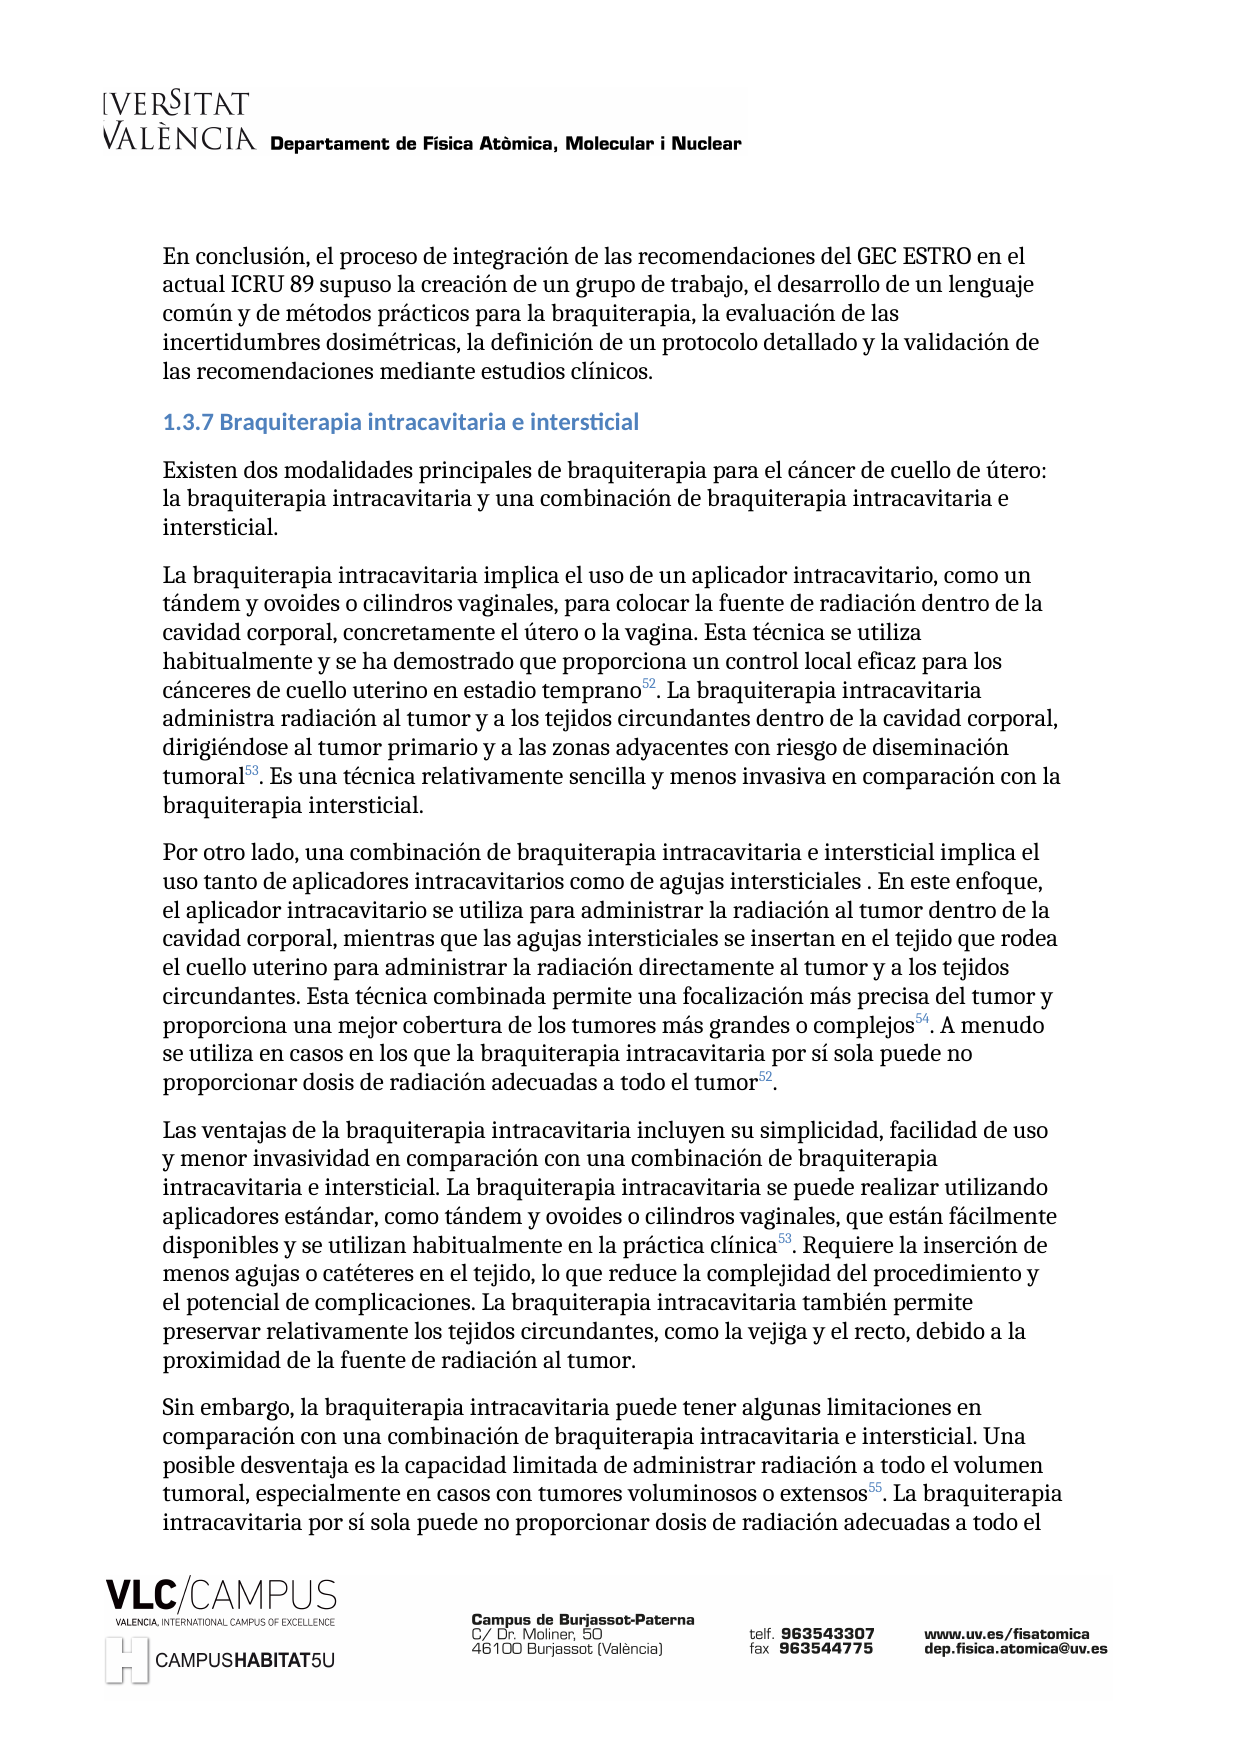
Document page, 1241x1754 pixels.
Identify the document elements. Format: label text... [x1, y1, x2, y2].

text En conclusión, el proceso de integración de las recomendaciones del GEC ESTRO en el actual ICRU 89 supuso la creación de un grupo de trabajo, el desarrollo de un lenguaje común y de métodos prácticos para la braquiterapia, la evaluación de las incertidumbres dosimétricas, la definición de un protocolo detallado y la validación de las recomendaciones mediante estudios clínicos. [162, 242, 1063, 385]
picture [103, 1575, 1113, 1701]
text La braquiterapia intracavitaria implica el uso de un aplicador intracavitario, como un tándem y ovoides o cilindros vaginales, para colocar la fuente de radiación dentro de la cavidad corporal, concretamente el útero o la vagina. Esta técnica se utiliza habitualmente y se ha demostrado que proporciona un control local eficaz para los cánceres de cuello uterino en estadio temprano52. La braquiterapia intracavitaria administra radiación al tumor y a los tejidos circundantes dentro de la cavidad corporal, dirigiéndose al tumor primario y a las zonas adyacentes con riesgo de diseminación tumoral53. Es una técnica relativamente sencilla y menos invasiva en comparación con la braquiterapia intersticial. [162, 561, 1063, 819]
text Por otro lado, una combinación de braquiterapia intracavitaria e intersticial implica el uso tanto de aplicadores intracavitarios como de agujas intersticiales . En este enfoque, el aplicador intracavitario se utiliza para administrar la radiación al tumor dentro de la cavidad corporal, mientras que las agujas intersticiales se insertan en el tejido que rodea el cuello uterino para administrar la radiación directamente al tumor y a los tejidos circundantes. Esta técnica combinada permite una focalización más precisa del tumor y proporciona una mejor cobertura de los tumores más grandes o complejos54. A menudo se utiliza en casos en los que la braquiterapia intracavitaria por sí sola puede no proporcionar dosis de radiación adecuadas a todo el tumor52. [162, 838, 1063, 1097]
text Existen dos modalidades principales de braquiterapia para el cáncer de cuello de útero: la braquiterapia intracavitaria y una combinación de braquiterapia intracavitaria e intersticial. [162, 456, 1063, 542]
text Las ventajas de la braquiterapia intracavitaria incluyen su simplicidad, facilidad de uso y menor invasividad en comparación con una combinación de braquiterapia intracavitaria e intersticial. La braquiterapia intracavitaria se puede realizar utilizando aplicadores estándar, como tándem y ovoides o cilindros vaginales, que están fácilmente disponibles y se utilizan habitualmente en la práctica clínica53. Requiere la inserción de menos agujas o catéteres en el tejido, lo que reduce la complejidad del procedimiento y el potencial de complicaciones. La braquiterapia intracavitaria también permite preservar relativamente los tejidos circundantes, como la vejiga y el recto, debido a la proximidad de la fuente de radiación al tumor. [162, 1116, 1063, 1374]
picture [103, 87, 748, 156]
subtitle 1.3.7 Braquiterapia intracavitaria e intersticial [162, 406, 1063, 437]
